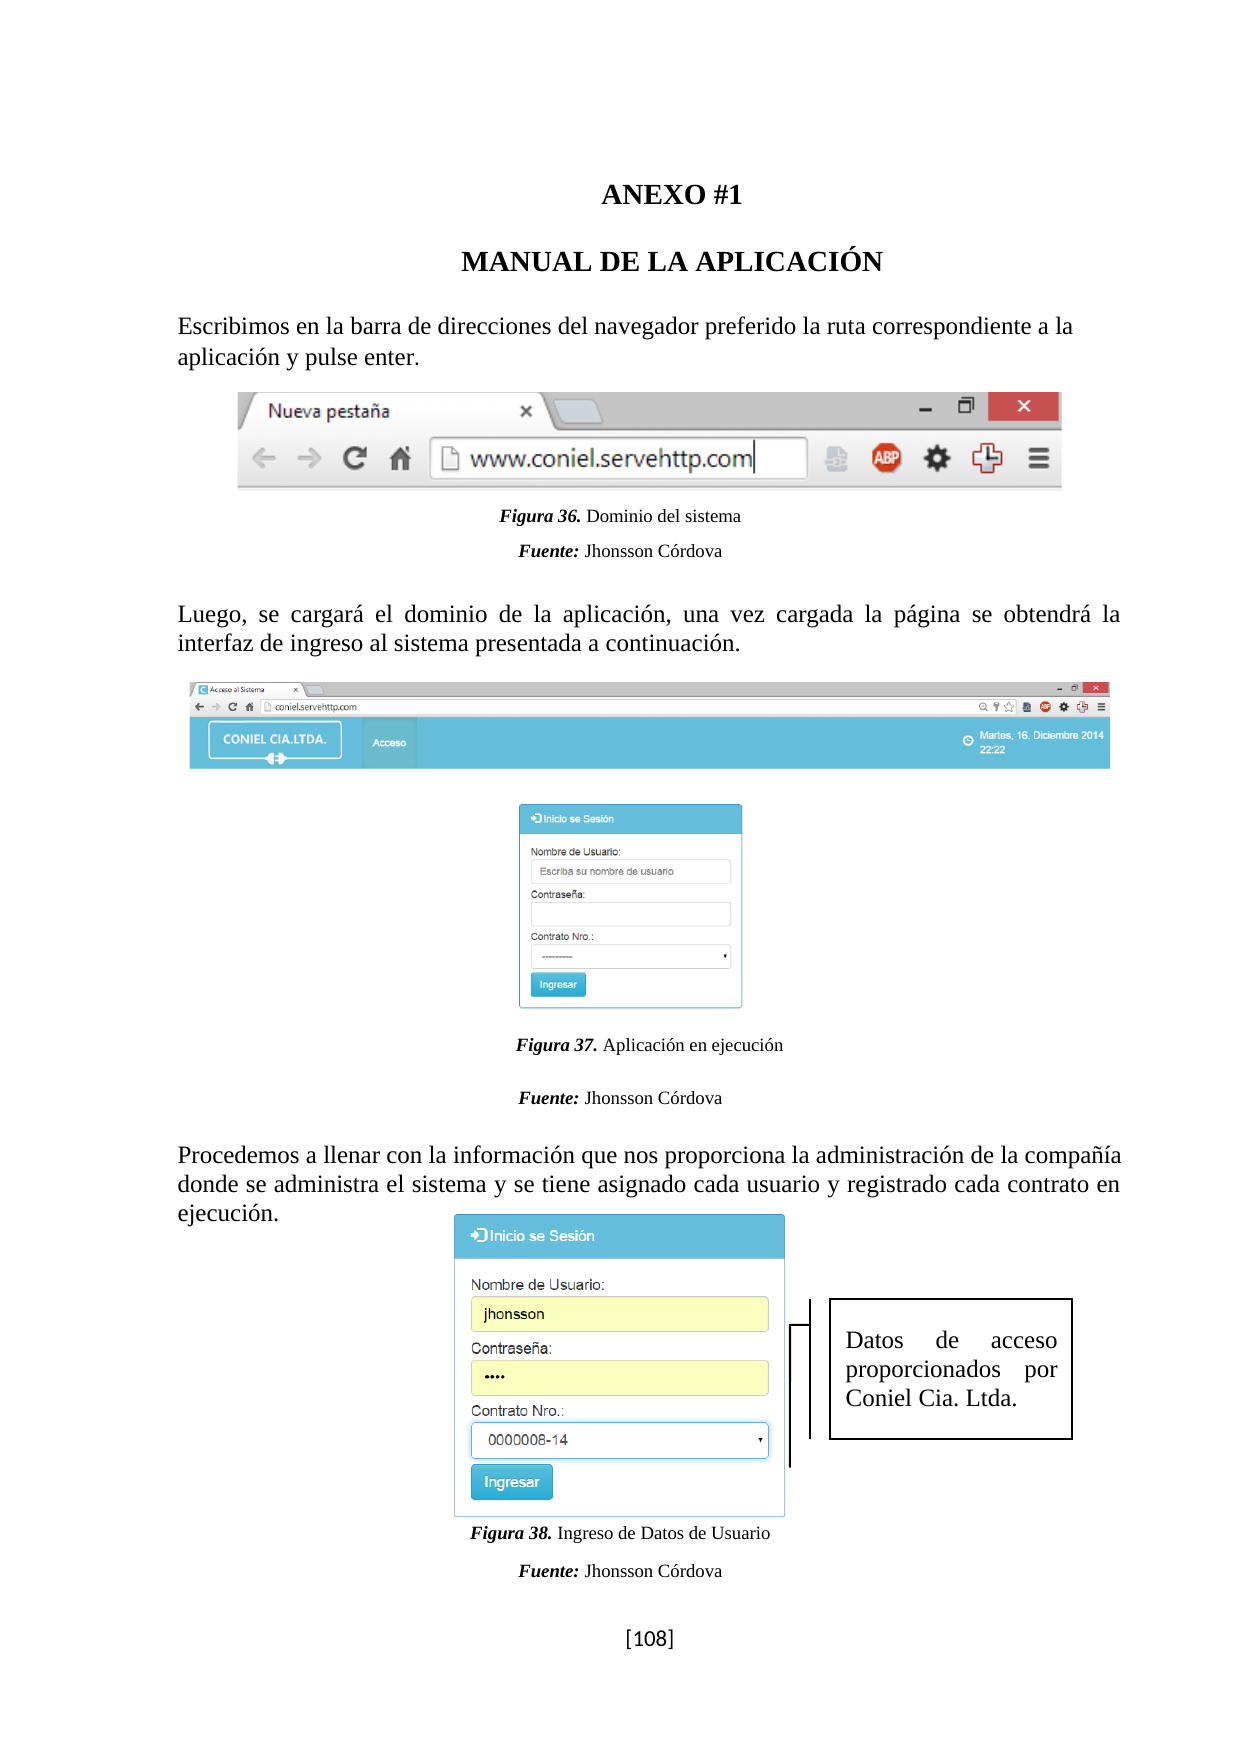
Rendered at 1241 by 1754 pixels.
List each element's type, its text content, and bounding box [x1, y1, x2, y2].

subtitle ANEXO #1 [222, 177, 1122, 211]
picture [237, 392, 1062, 491]
text Procedemos a llenar con la información que nos proporciona la administración de la compañía donde se administra el sistema y se tiene asignado cada usuario y registrado cada contrato en ejecución. [177, 1140, 1122, 1227]
picture [443, 1204, 797, 1521]
text Escribimos en la barra de direcciones del navegador preferido la ruta correspondiente a la aplicación y pulse enter. [177, 311, 1122, 371]
picture [189, 682, 1110, 1021]
text Luego, se cargará el dominio de la aplicación, una vez cargada la página se obtendrá la interfaz de ingreso al sistema presentada a continuación. [177, 599, 1122, 657]
subtitle MANUAL DE LA APLICACIÓN [222, 244, 1122, 278]
